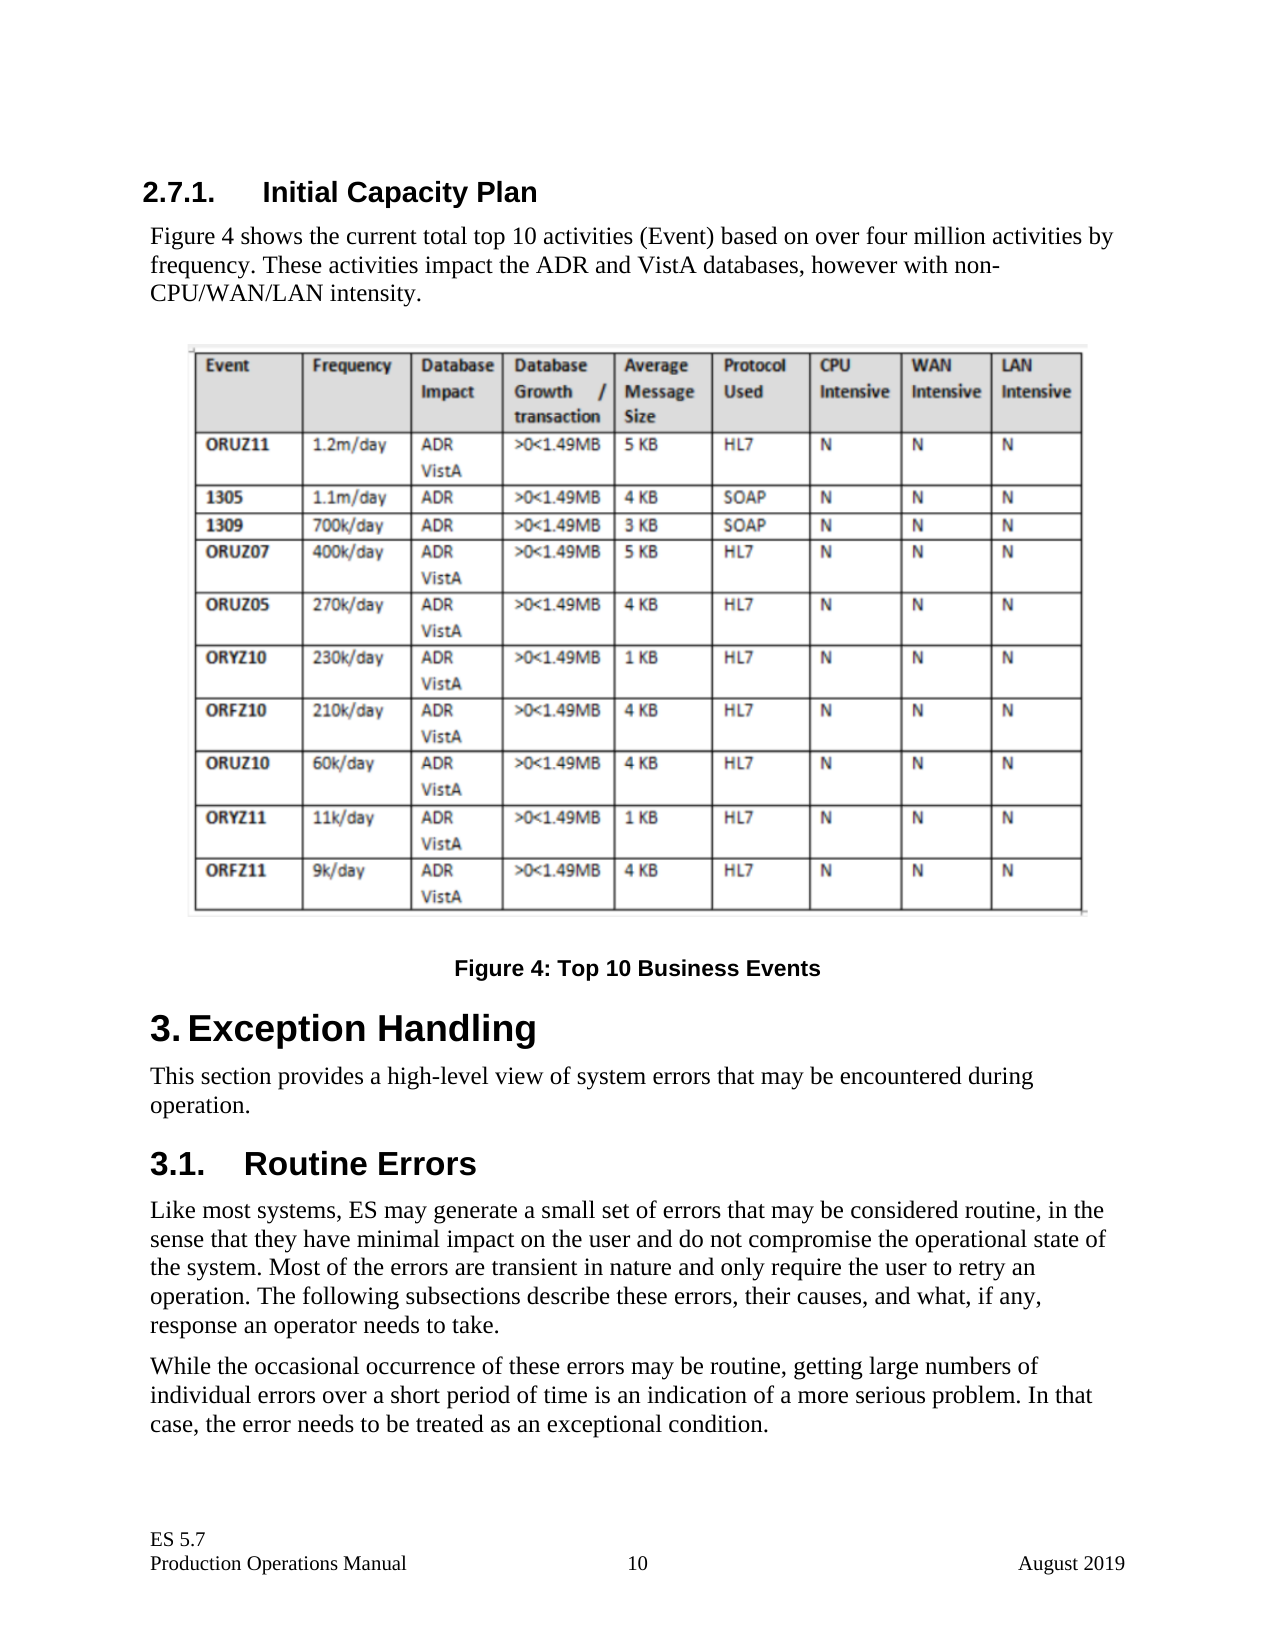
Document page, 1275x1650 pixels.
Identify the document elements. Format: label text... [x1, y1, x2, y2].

text This section provides a high-level view of system errors that may be encountered during operation. [150, 1061, 1125, 1119]
text Figure 4 shows the current total top 10 activities (Event) based on over four million activities by frequency. These activities impact the ADR and VistA databases, however with non- CPU/WAN/LAN intensity. [150, 221, 1125, 307]
picture [187, 344, 1088, 917]
subtitle Initial Capacity Plan [142, 175, 1125, 208]
text Figure 4: Top 10 Business Events [150, 954, 1125, 981]
text Like most systems, ES may generate a small set of errors that may be considered routine, in the sense that they have minimal impact on the user and do not compromise the operational state of the system. Most of the errors are transient in nature and only require the user to retry an operation. The following subsections describe these errors, their causes, and what, if any, response an operator needs to take. [150, 1195, 1125, 1339]
text While the occasional occurrence of these errors may be routine, getting large numbers of individual errors over a short period of time is an indication of a more serious problem. In that case, the error needs to be treated as an exceptional condition. [150, 1351, 1125, 1437]
subtitle Exception Handling [150, 1006, 1125, 1049]
subtitle Routine Errors [150, 1144, 1125, 1182]
